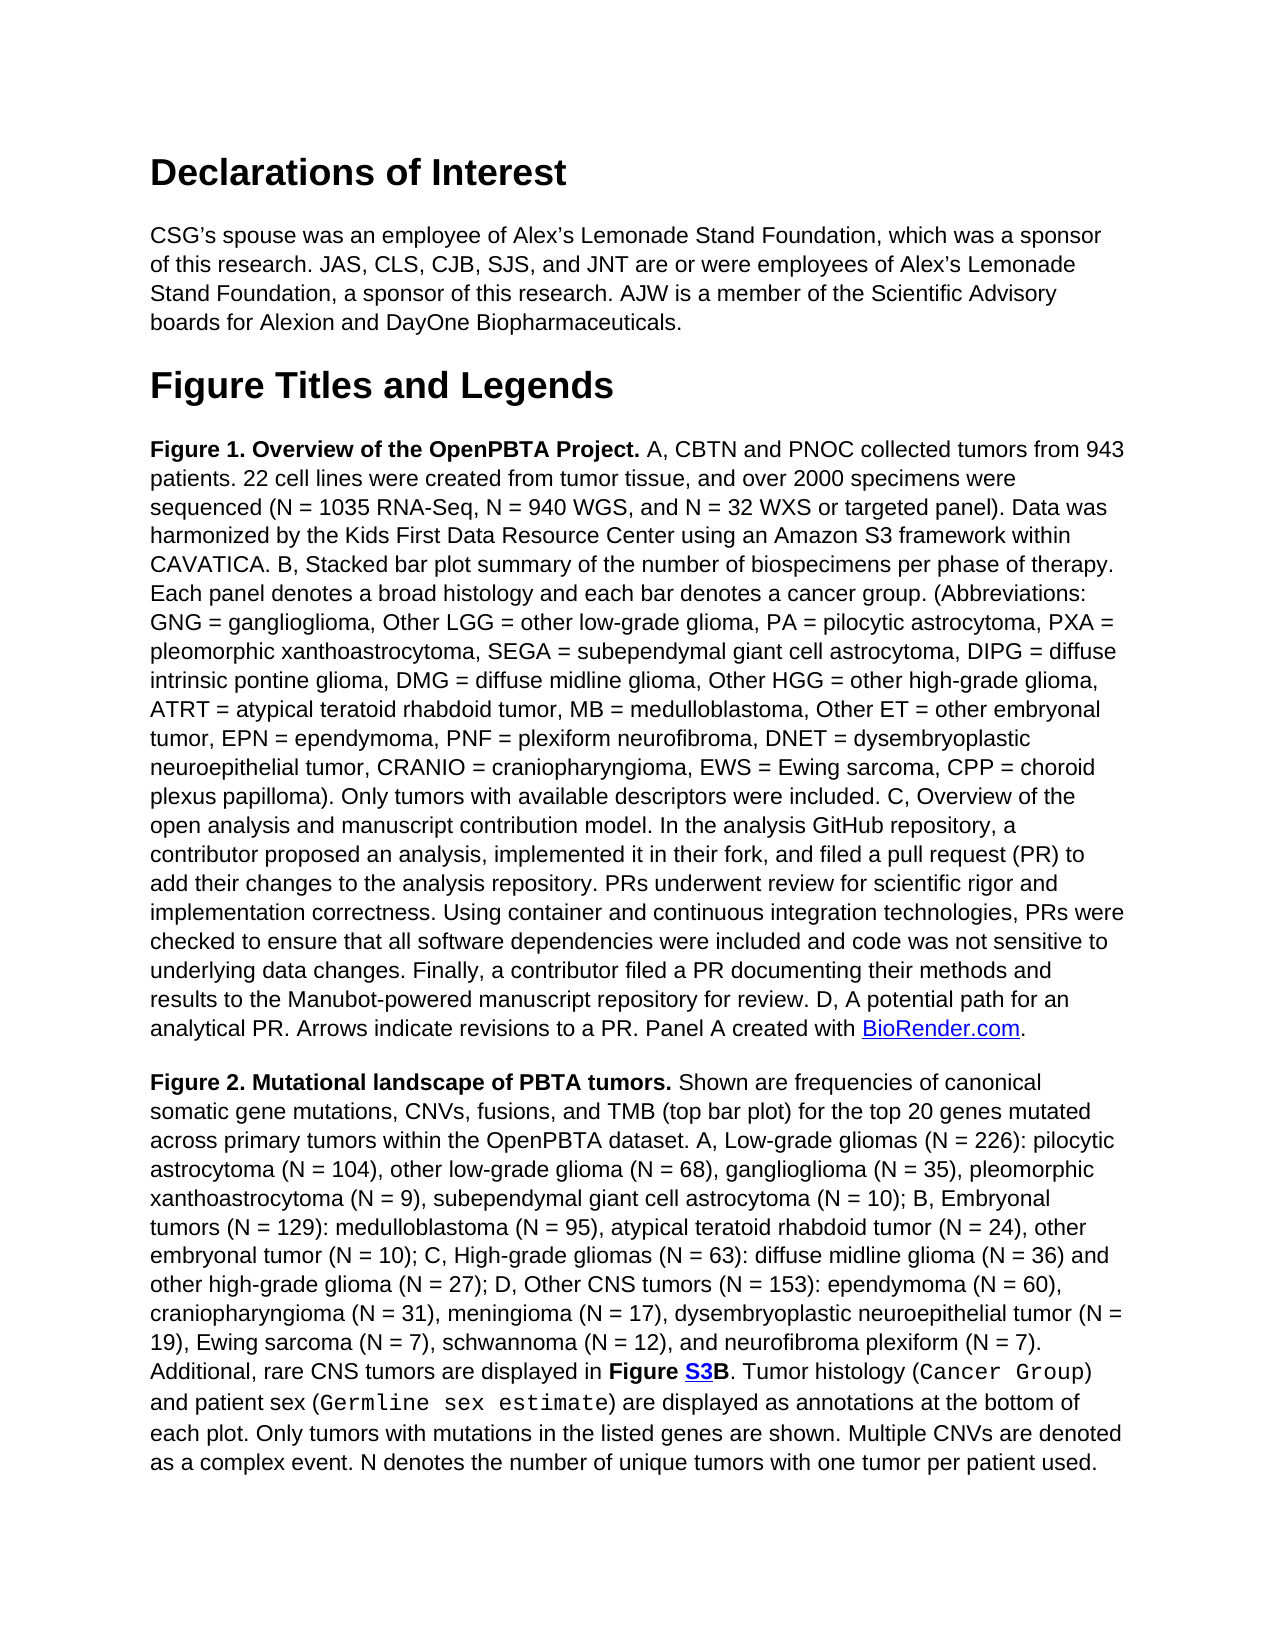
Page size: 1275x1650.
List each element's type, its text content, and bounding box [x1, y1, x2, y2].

text CSG’s spouse was an employee of Alex’s Lemonade Stand Foundation, which was a sponsor of this research. JAS, CLS, CJB, SJS, and JNT are or were employees of Alex’s Lemonade Stand Foundation, a sponsor of this research. AJW is a member of the Scientific Advisory boards for Alexion and DayOne Biopharmaceuticals. [150, 222, 1125, 336]
subtitle Declarations of Interest [150, 150, 1125, 193]
subtitle Figure Titles and Legends [150, 363, 1125, 406]
text Figure 2. Mutational landscape of PBTA tumors. Shown are frequencies of canonical somatic gene mutations, CNVs, fusions, and TMB (top bar plot) for the top 20 genes mutated across primary tumors within the OpenPBTA dataset. A, Low-grade gliomas (N = 226): pilocytic astrocytoma (N = 104), other low-grade glioma (N = 68), ganglioglioma (N = 35), pleomorphic xanthoastrocytoma (N = 9), subependymal giant cell astrocytoma (N = 10); B, Embryonal tumors (N = 129): medulloblastoma (N = 95), atypical teratoid rhabdoid tumor (N = 24), other embryonal tumor (N = 10); C, High-grade gliomas (N = 63): diffuse midline glioma (N = 36) and other high-grade glioma (N = 27); D, Other CNS tumors (N = 153): ependymoma (N = 60), craniopharyngioma (N = 31), meningioma (N = 17), dysembryoplastic neuroepithelial tumor (N = 19), Ewing sarcoma (N = 7), schwannoma (N = 12), and neurofibroma plexiform (N = 7). Additional, rare CNS tumors are displayed in Figure S3B. Tumor histology (Cancer Group) and patient sex (Germline sex estimate) are displayed as annotations at the bottom of each plot. Only tumors with mutations in the listed genes are shown. Multiple CNVs are denoted as a complex event. N denotes the number of unique tumors with one tumor per patient used. [150, 1069, 1125, 1476]
text Figure 1. Overview of the OpenPBTA Project. A, CBTN and PNOC collected tumors from 943 patients. 22 cell lines were created from tumor tissue, and over 2000 specimens were sequenced (N = 1035 RNA-Seq, N = 940 WGS, and N = 32 WXS or targeted panel). Data was harmonized by the Kids First Data Resource Center using an Amazon S3 framework within CAVATICA. B, Stacked bar plot summary of the number of biospecimens per phase of therapy. Each panel denotes a broad histology and each bar denotes a cancer group. (Abbreviations: GNG = ganglioglioma, Other LGG = other low-grade glioma, PA = pilocytic astrocytoma, PXA = pleomorphic xanthoastrocytoma, SEGA = subependymal giant cell astrocytoma, DIPG = diffuse intrinsic pontine glioma, DMG = diffuse midline glioma, Other HGG = other high-grade glioma, ATRT = atypical teratoid rhabdoid tumor, MB = medulloblastoma, Other ET = other embryonal tumor, EPN = ependymoma, PNF = plexiform neurofibroma, DNET = dysembryoplastic neuroepithelial tumor, CRANIO = craniopharyngioma, EWS = Ewing sarcoma, CPP = choroid plexus papilloma). Only tumors with available descriptors were included. C, Overview of the open analysis and manuscript contribution model. In the analysis GitHub repository, a contributor proposed an analysis, implemented it in their fork, and filed a pull request (PR) to add their changes to the analysis repository. PRs underwent review for scientific rigor and implementation correctness. Using container and continuous integration technologies, PRs were checked to ensure that all software dependencies were included and code was not sensitive to underlying data changes. Finally, a contributor filed a PR documenting their methods and results to the Manubot-powered manuscript repository for review. D, A potential path for an analytical PR. Arrows indicate revisions to a PR. Panel A created with BioRender.com. [150, 436, 1125, 1041]
